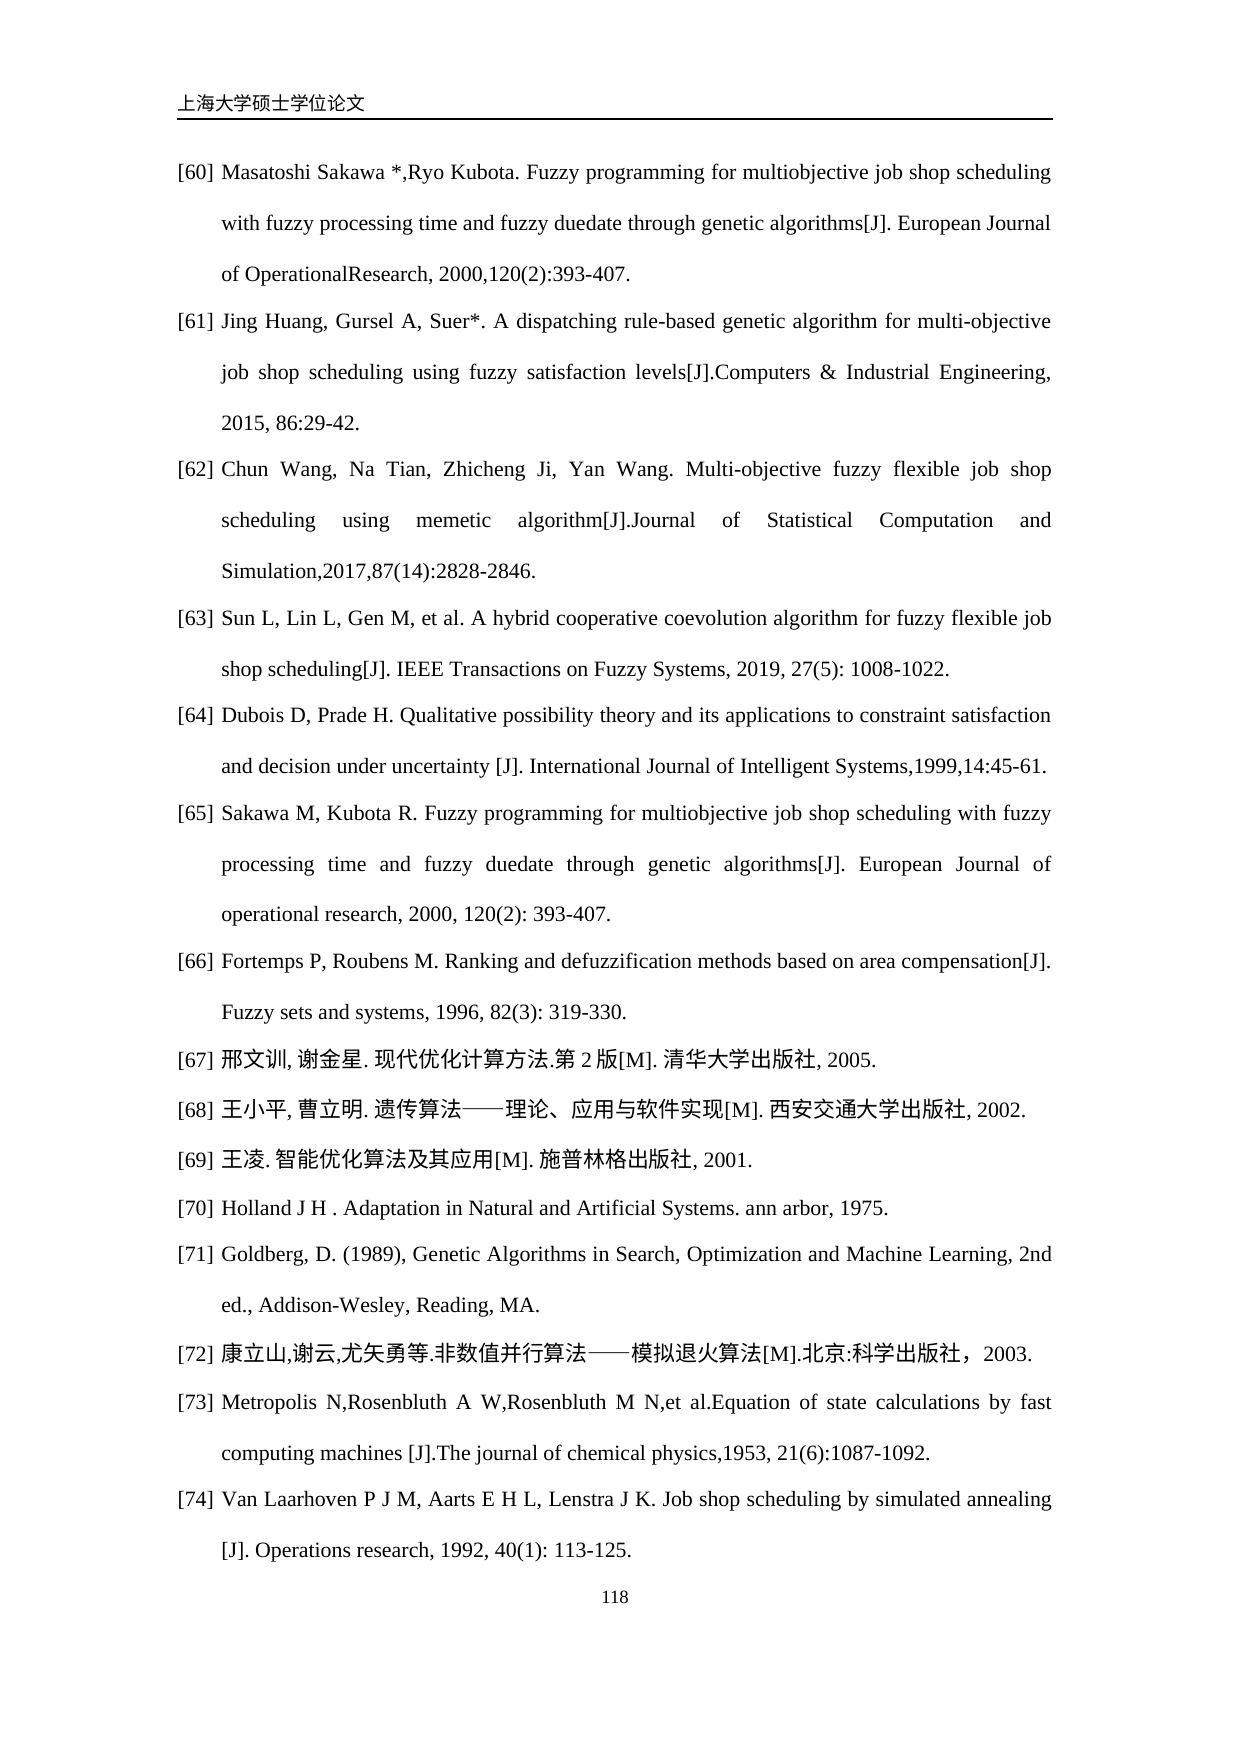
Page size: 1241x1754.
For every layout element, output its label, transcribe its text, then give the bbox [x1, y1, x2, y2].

list Holland J H . Adaptation in Natural and Artificial Systems. ann arbor, 1975. [177, 1191, 1053, 1224]
list 王小平, 曹立明. 遗传算法——理论、应用与软件实现[M]. 西安交通大学出版社, 2002. [177, 1091, 1053, 1125]
list Van Laarhoven P J M, Aarts E H L, Lenstra J K. Job shop scheduling by simulated annealing [J]. Operations research, 1992, 40(1): 113-125. [177, 1482, 1053, 1567]
list Metropolis N,Rosenbluth A W,Rosenbluth M N,et al.Equation of state calculations by fast computing machines [J].The journal of chemical physics,1953, 21(6):1087-1092. [177, 1384, 1053, 1469]
list 王凌. 智能优化算法及其应用[M]. 施普林格出版社, 2001. [177, 1141, 1053, 1175]
list Sun L, Lin L, Gen M, et al. A hybrid cooperative coevolution algorithm for fuzzy flexible job shop scheduling[J]. IEEE Transactions on Fuzzy Systems, 2019, 27(5): 1008-1022. [177, 600, 1053, 685]
list 邢文训, 谢金星. 现代优化计算方法.第2版[M]. 清华大学出版社, 2005. [177, 1041, 1053, 1075]
list 康立山,谢云,尤矢勇等.非数值并行算法——模拟退火算法[M].北京:科学出版社，2003. [177, 1334, 1053, 1368]
list Jing Huang, Gursel A, Suer*. A dispatching rule-based genetic algorithm for multi-objective job shop scheduling using fuzzy satisfaction levels[J].Computers & Industrial Engineering, 2015, 86:29-42. [177, 303, 1053, 439]
list Fortemps P, Roubens M. Ranking and defuzzification methods based on area compensation[J]. Fuzzy sets and systems, 1996, 82(3): 319-330. [177, 944, 1053, 1028]
list Sakawa M, Kubota R. Fuzzy programming for multiobjective job shop scheduling with fuzzy processing time and fuzzy duedate through genetic algorithms[J]. European Journal of operational research, 2000, 120(2): 393-407. [177, 795, 1053, 931]
list Chun Wang, Na Tian, Zhicheng Ji, Yan Wang. Multi-objective fuzzy flexible job shop scheduling using memetic algorithm[J].Journal of Statistical Computation and Simulation,2017,87(14):2828-2846. [177, 452, 1053, 588]
list Masatoshi Sakawa *,Ryo Kubota. Fuzzy programming for multiobjective job shop scheduling with fuzzy processing time and fuzzy duedate through genetic algorithms[J]. European Journal of OperationalResearch, 2000,120(2):393-407. [177, 155, 1053, 291]
list Goldberg, D. (1989), Genetic Algorithms in Search, Optimization and Machine Learning, 2nd ed., Addison-Wesley, Reading, MA. [177, 1237, 1053, 1322]
list Dubois D, Prade H. Qualitative possibility theory and its applications to constraint satisfaction and decision under uncertainty [J]. International Journal of Intelligent Systems,1999,14:45-61. [177, 698, 1053, 783]
